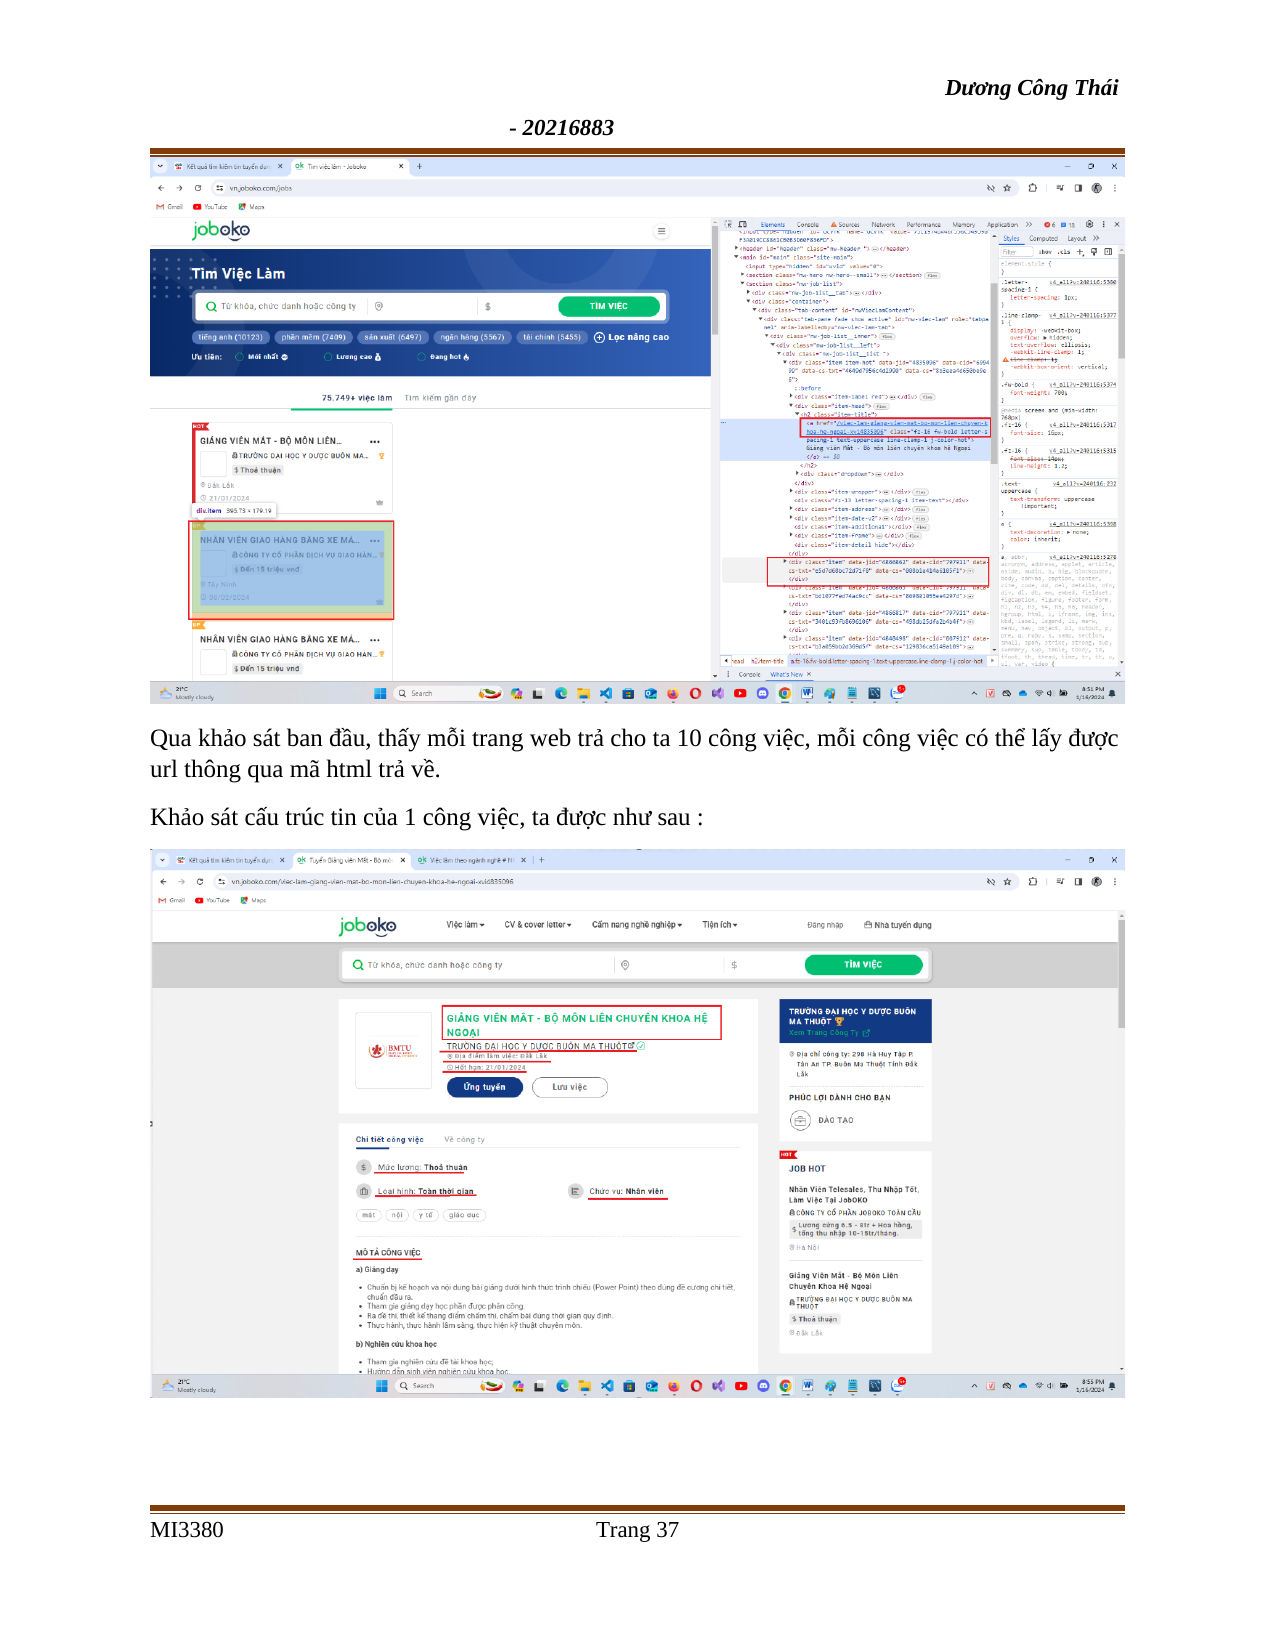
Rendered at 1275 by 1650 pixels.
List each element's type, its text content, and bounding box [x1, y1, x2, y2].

picture [150, 157, 1125, 704]
picture [150, 849, 1125, 1398]
text Qua khảo sát ban đầu, thấy mỗi trang web trả cho ta 10 công việc, mỗi công việc có thể lấy được url thông qua mã html trả về. [150, 723, 1125, 783]
text Khảo sát cấu trúc tin của 1 công việc, ta được như sau : [150, 802, 1125, 831]
